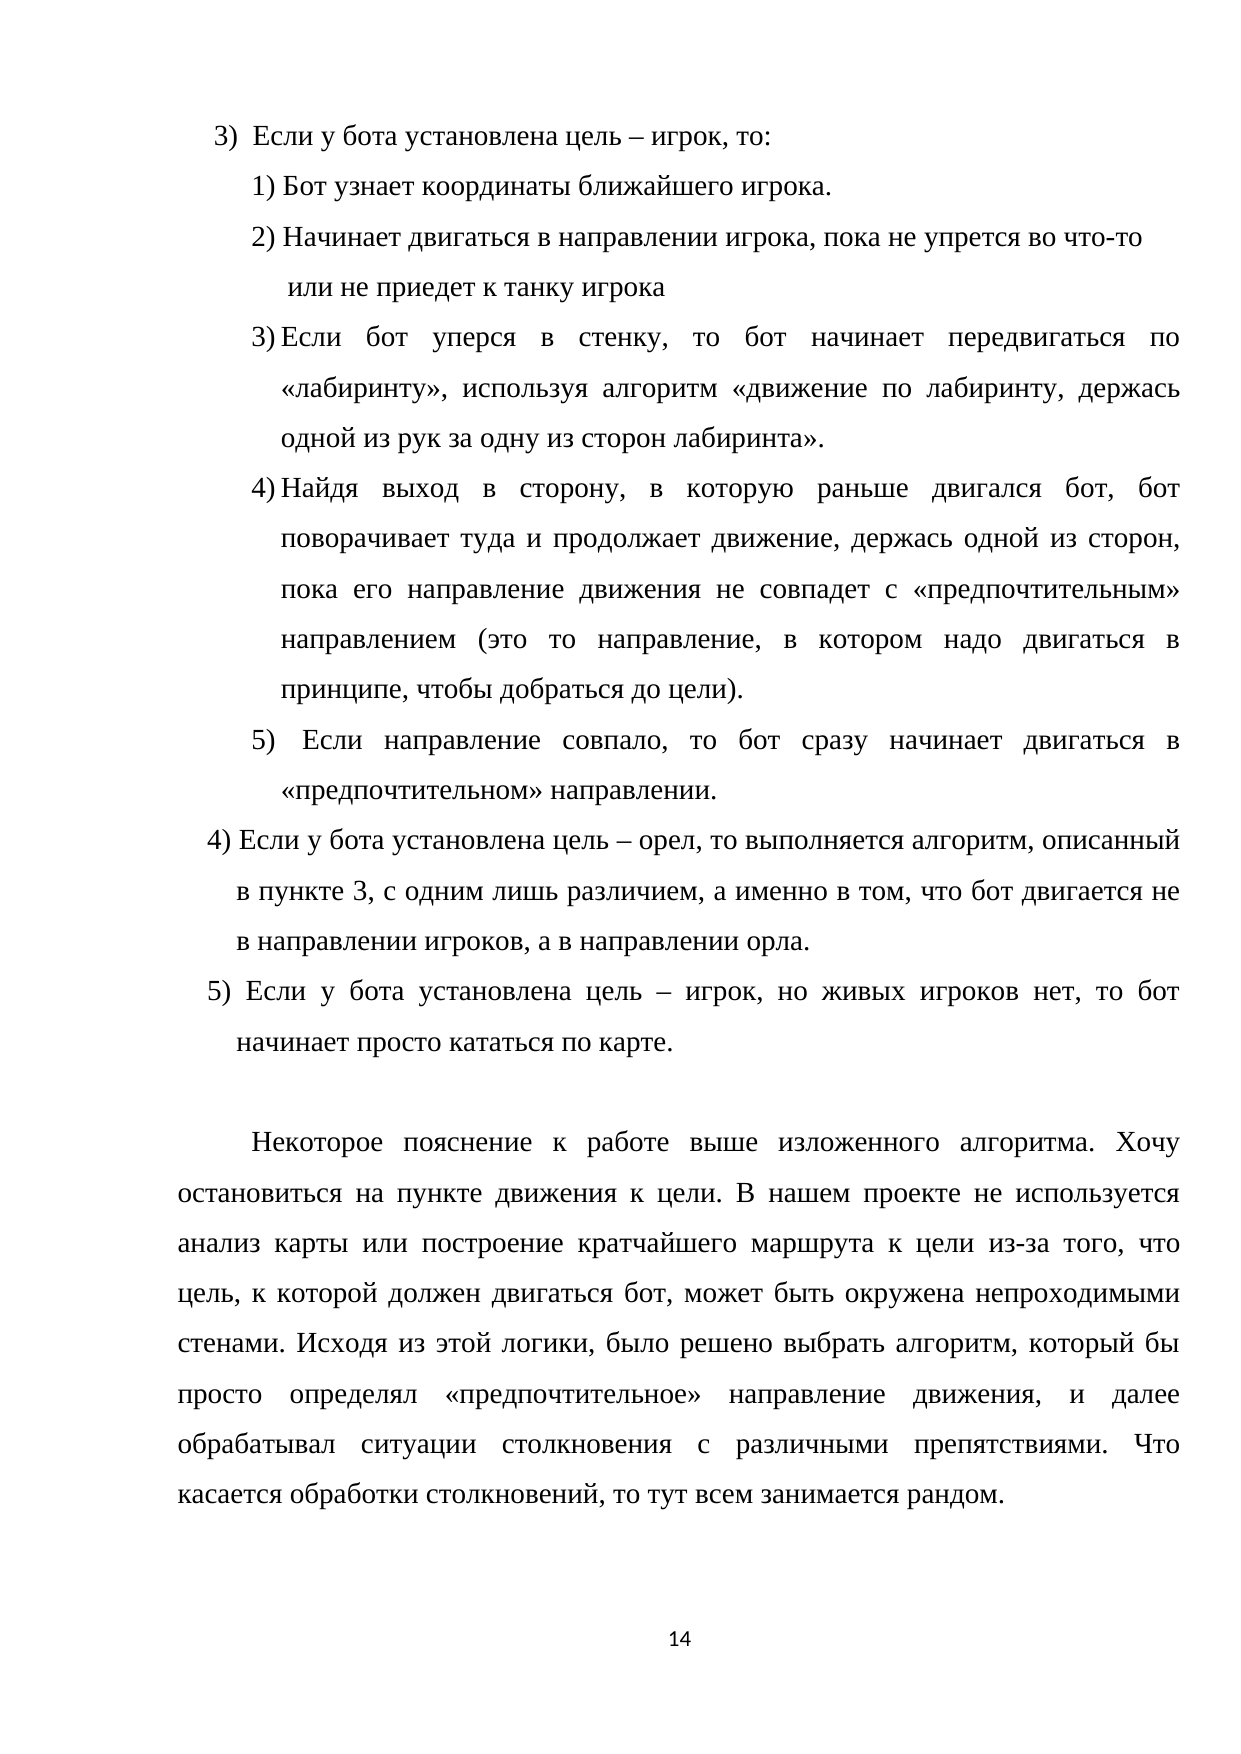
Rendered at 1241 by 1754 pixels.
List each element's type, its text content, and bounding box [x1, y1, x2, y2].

text 1) Бот узнает координаты ближайшего игрока. [213, 168, 1181, 202]
list Если направление совпало, то бот сразу начинает двигаться в «предпочтительном» направлении. [251, 722, 1181, 806]
text 2) Начинает двигаться в направлении игрока, пока не упрется во что-то [213, 219, 1181, 252]
text или не приедет к танку игрока [287, 269, 1181, 303]
text 4) Если у бота установлена цель – орел, то выполняется алгоритм, описанный в пункте 3, с одним лишь различием, а именно в том, что бот двигается не в направлении игроков, а в направлении орла. [207, 822, 1181, 957]
text 3) Если у бота установлена цель – игрок, то: [213, 118, 1181, 152]
text Некоторое пояснение к работе выше изложенного алгоритма. Хочу остановиться на пункте движения к цели. В нашем проекте не используется анализ карты или построение кратчайшего маршрута к цели из-за того, что цель, к которой должен двигаться бот, может быть окружена непроходимыми стенами. Исходя из этой логики, было решено выбрать алгоритм, который бы просто определял «предпочтительное» направление движения, и далее обрабатывал ситуации столкновения с различными препятствиями. Что касается обработки столкновений, то тут всем занимается рандом. [177, 1124, 1181, 1510]
list Найдя выход в сторону, в которую раньше двигался бот, бот поворачивает туда и продолжает движение, держась одной из сторон, пока его направление движения не совпадет с «предпочтительным» направлением (это то направление, в котором надо двигаться в принципе, чтобы добраться до цели). [251, 470, 1181, 705]
text 5) Если у бота установлена цель – игрок, но живых игроков нет, то бот начинает просто кататься по карте. [207, 973, 1181, 1057]
list Если бот уперся в стенку, то бот начинает передвигаться по «лабиринту», используя алгоритм «движение по лабиринту, держась одной из рук за одну из сторон лабиринта». [251, 319, 1181, 453]
